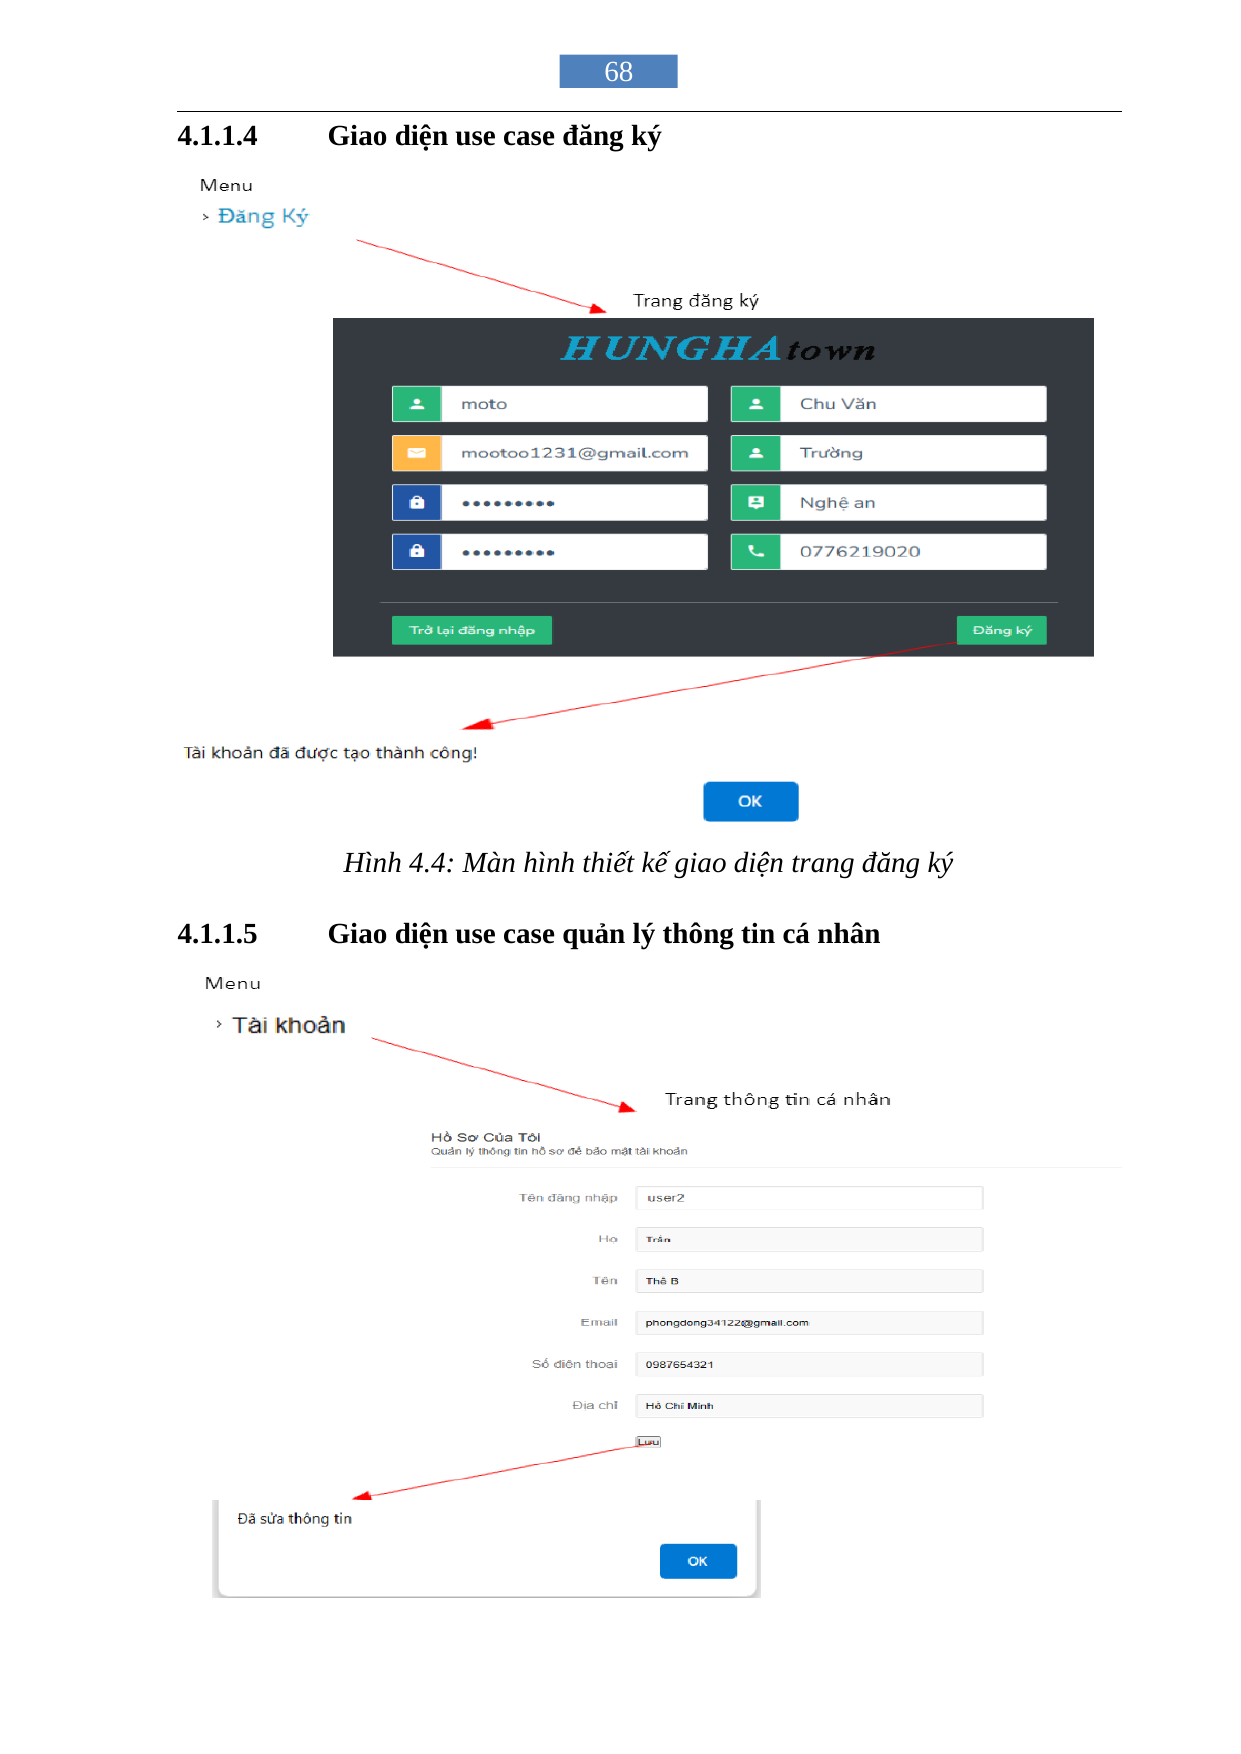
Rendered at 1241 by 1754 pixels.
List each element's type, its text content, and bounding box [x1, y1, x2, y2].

text Hình 4.4: Màn hình thiết kế giao diện trang đăng ký [177, 845, 1122, 879]
picture [177, 174, 1123, 836]
picture [177, 972, 1123, 1606]
subtitle Giao diện use case đăng ký [177, 118, 1122, 152]
subtitle Giao diện use case quản lý thông tin cá nhân [177, 917, 1122, 950]
